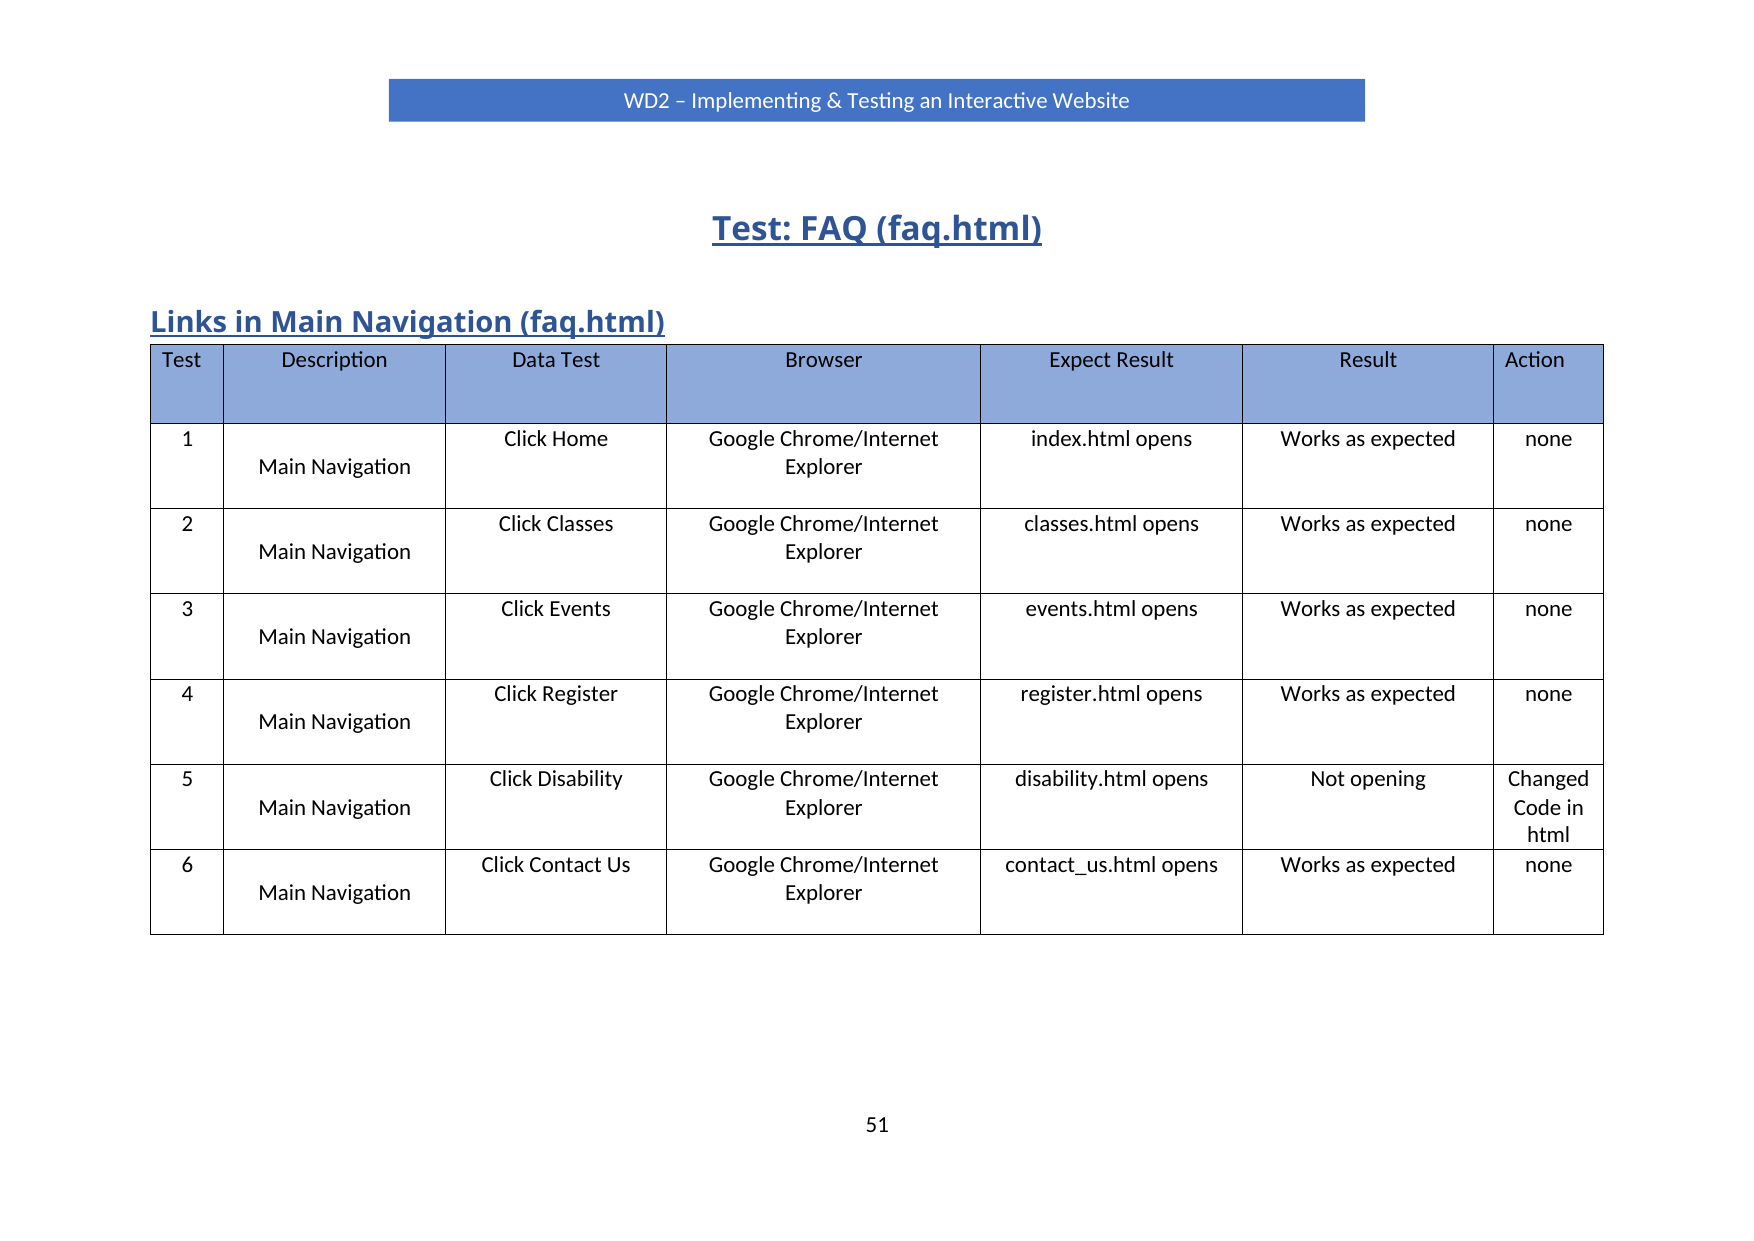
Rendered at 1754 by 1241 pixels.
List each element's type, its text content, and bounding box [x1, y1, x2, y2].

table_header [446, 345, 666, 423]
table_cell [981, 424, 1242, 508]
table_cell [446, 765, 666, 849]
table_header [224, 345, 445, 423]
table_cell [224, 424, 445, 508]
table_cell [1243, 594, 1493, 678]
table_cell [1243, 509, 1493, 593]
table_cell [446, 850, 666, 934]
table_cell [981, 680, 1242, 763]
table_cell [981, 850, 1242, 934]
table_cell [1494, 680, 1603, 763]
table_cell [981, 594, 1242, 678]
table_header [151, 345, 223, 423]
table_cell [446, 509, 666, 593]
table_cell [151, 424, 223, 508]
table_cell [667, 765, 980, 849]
subtitle Links in Main Navigation (faq.html) [150, 301, 1604, 341]
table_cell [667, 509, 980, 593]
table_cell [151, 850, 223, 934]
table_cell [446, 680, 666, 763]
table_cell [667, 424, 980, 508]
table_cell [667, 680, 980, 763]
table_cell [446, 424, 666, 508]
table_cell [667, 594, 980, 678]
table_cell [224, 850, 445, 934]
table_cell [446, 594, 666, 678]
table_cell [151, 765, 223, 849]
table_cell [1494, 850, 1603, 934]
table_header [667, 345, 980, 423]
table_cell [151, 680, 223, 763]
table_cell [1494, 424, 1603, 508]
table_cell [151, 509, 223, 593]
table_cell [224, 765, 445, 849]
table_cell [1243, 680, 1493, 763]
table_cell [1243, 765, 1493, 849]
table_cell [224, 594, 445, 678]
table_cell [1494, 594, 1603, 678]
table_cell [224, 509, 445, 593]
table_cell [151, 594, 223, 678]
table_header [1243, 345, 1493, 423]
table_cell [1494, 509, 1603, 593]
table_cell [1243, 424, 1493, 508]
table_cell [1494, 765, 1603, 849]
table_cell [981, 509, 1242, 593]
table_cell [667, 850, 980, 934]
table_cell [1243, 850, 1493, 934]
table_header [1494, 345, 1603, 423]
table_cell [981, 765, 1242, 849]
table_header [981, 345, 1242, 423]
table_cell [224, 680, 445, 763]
subtitle Test: FAQ (faq.html) [150, 205, 1604, 251]
